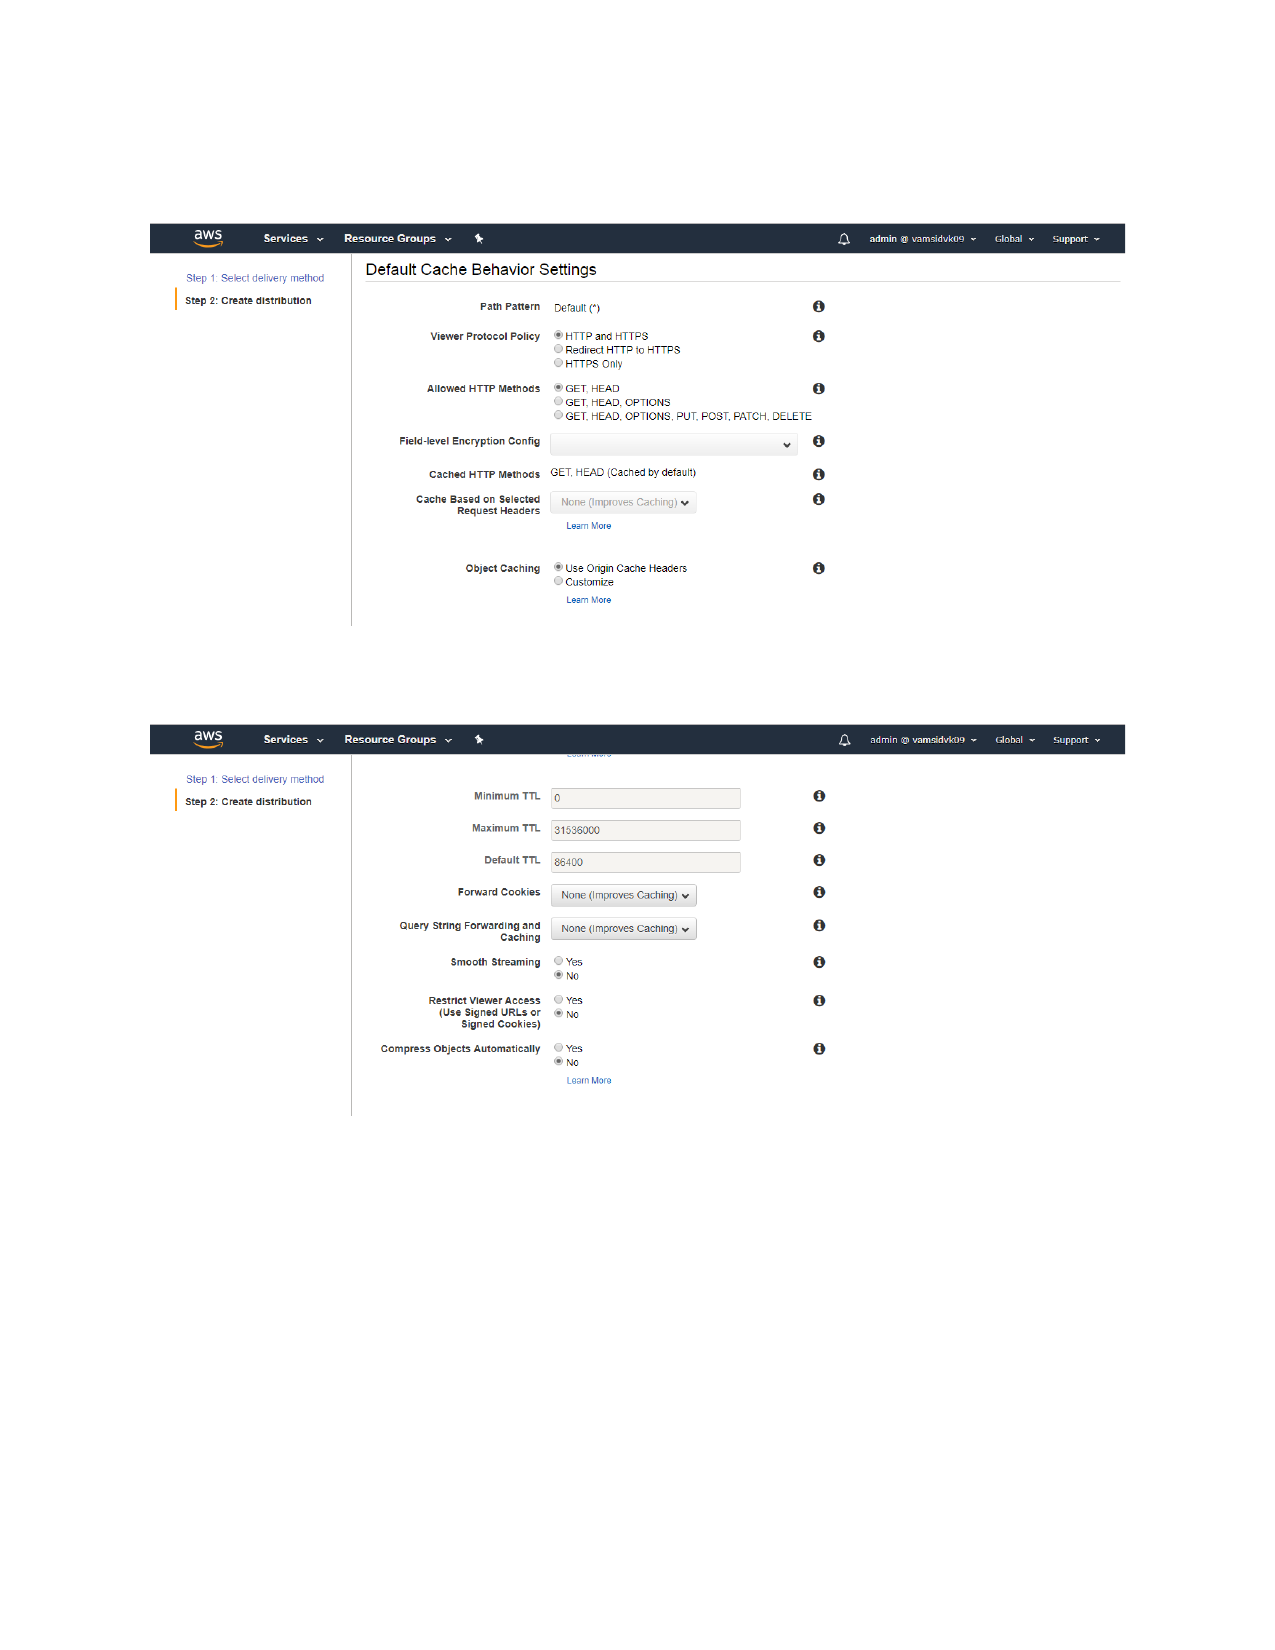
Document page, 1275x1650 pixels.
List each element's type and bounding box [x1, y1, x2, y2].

picture [150, 223, 1125, 626]
picture [150, 724, 1125, 1116]
